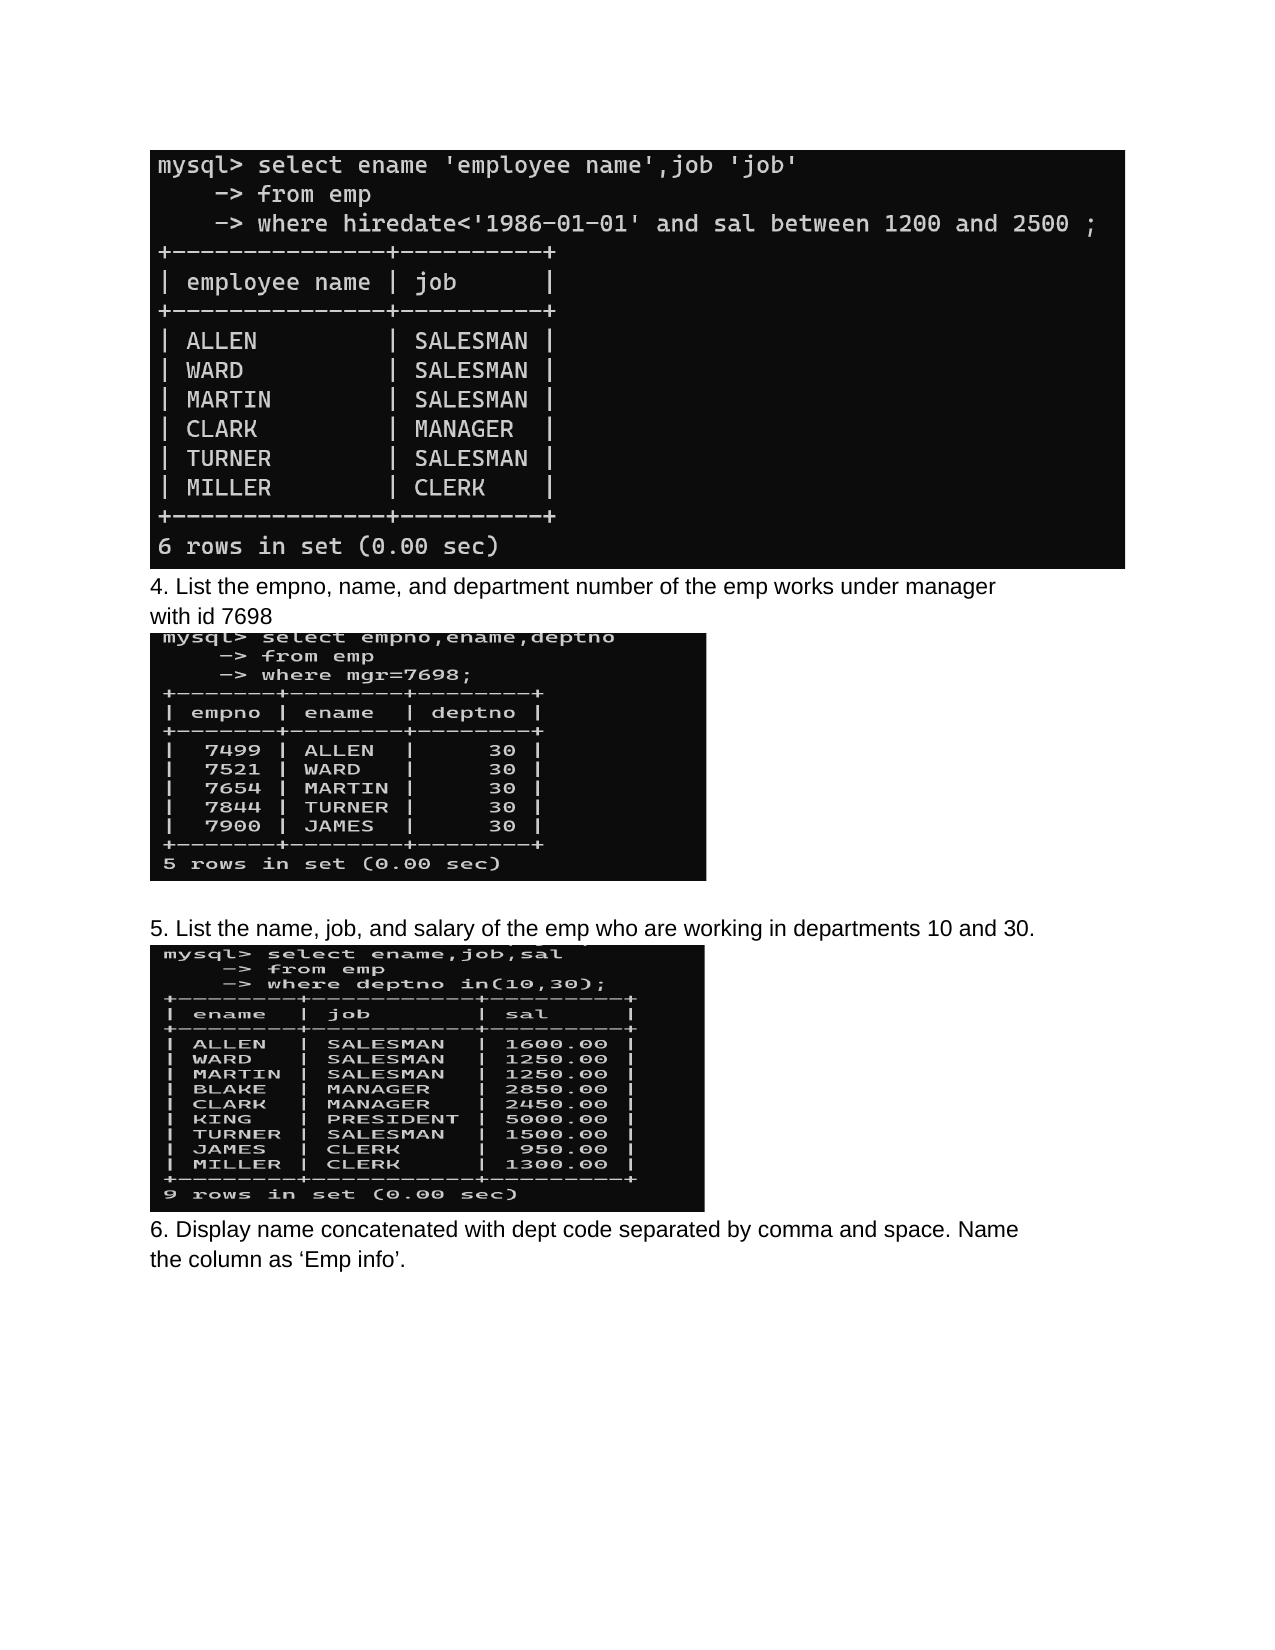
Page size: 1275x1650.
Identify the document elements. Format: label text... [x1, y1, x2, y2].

text 4. List the empno, name, and department number of the emp works under manager [150, 573, 1125, 599]
text 6. Display name concatenated with dept code separated by comma and space. Name [150, 1216, 1125, 1242]
text 5. List the name, job, and salary of the emp who are working in departments 10 and 30. [150, 915, 1125, 941]
picture [150, 945, 705, 1212]
picture [150, 633, 707, 881]
text with id 7698 [150, 603, 1125, 629]
text the column as ‘Emp info’. [150, 1246, 1125, 1272]
picture [150, 150, 1125, 569]
